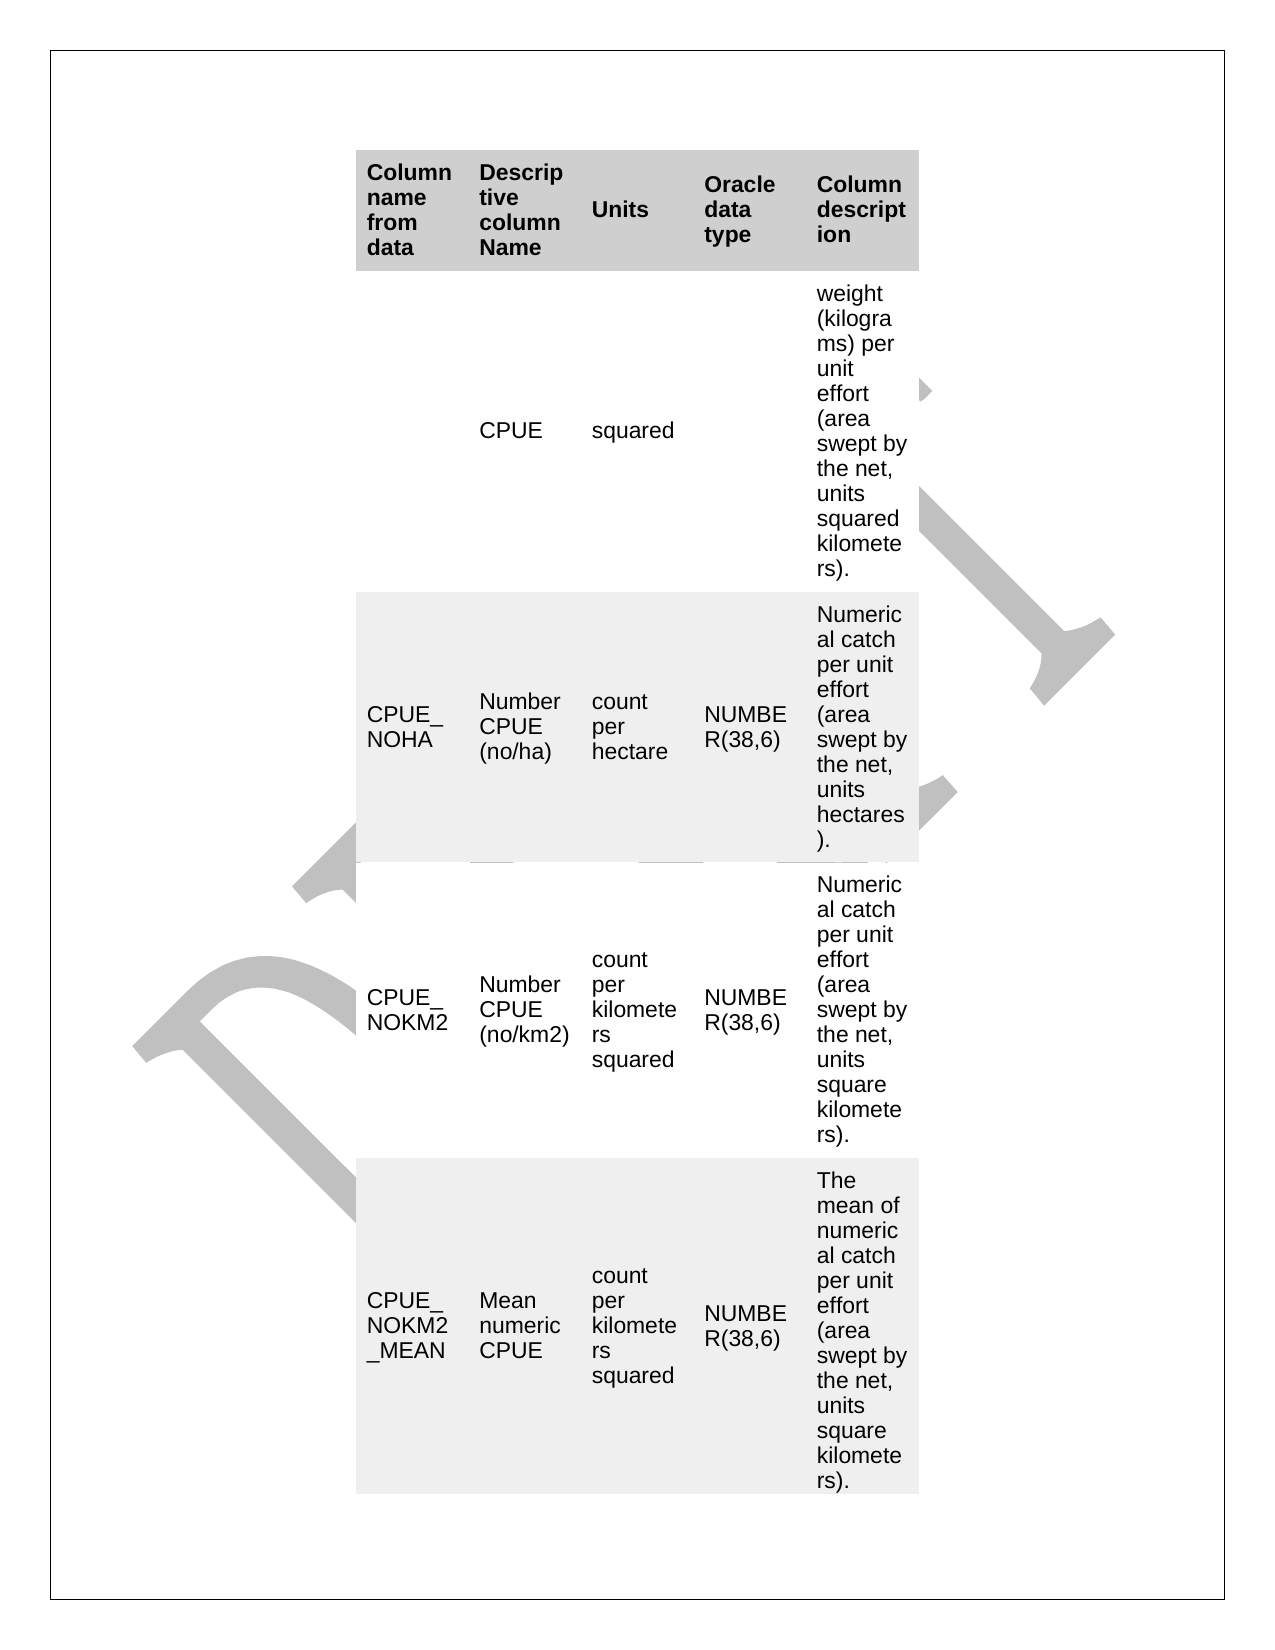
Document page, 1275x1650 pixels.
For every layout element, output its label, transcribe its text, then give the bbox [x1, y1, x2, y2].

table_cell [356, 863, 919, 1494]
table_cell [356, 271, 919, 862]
table_header Descriptive column Name [469, 150, 581, 271]
table_header Units [581, 150, 694, 271]
table_header Column description [806, 150, 919, 271]
table_header Column name from data [356, 150, 469, 271]
table_header Oracle data type [694, 150, 806, 271]
